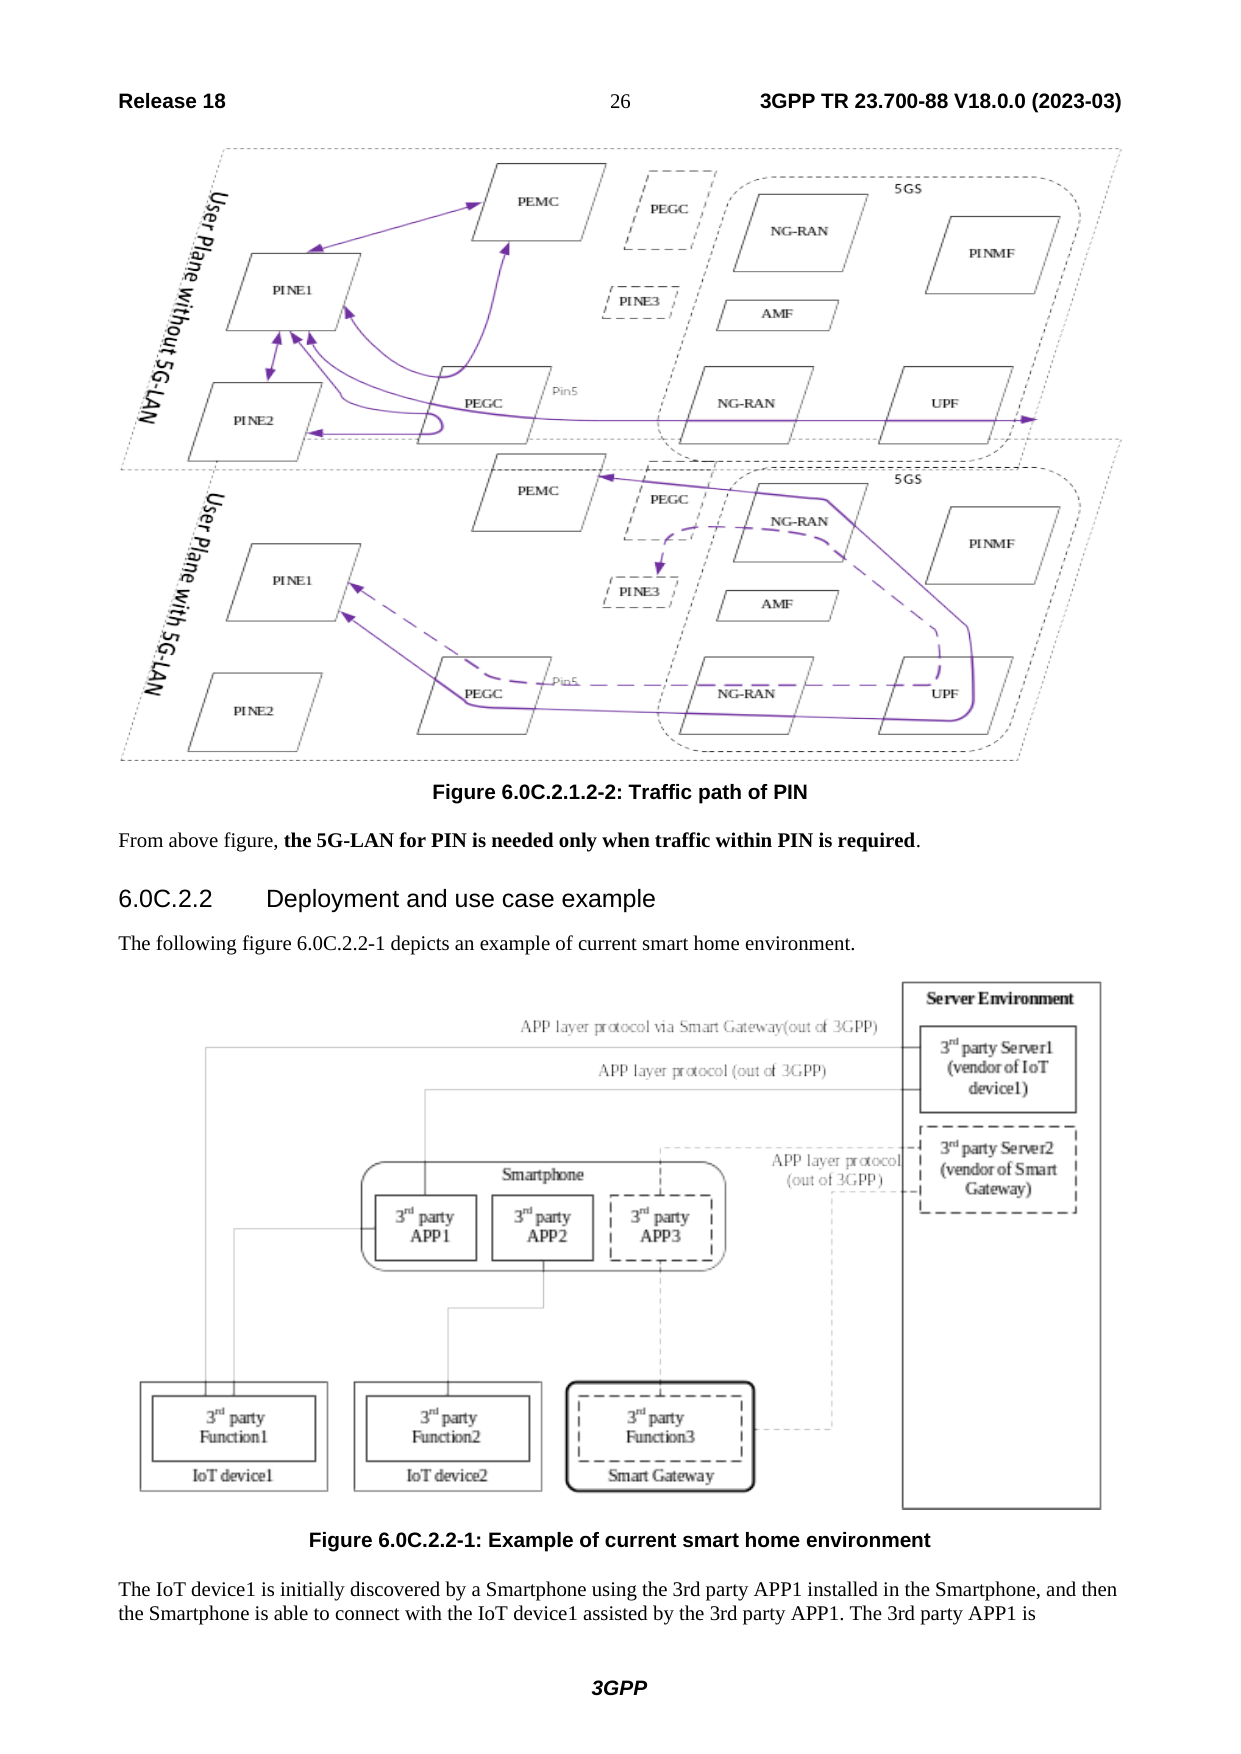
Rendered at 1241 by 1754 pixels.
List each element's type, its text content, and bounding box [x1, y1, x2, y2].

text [118, 1577, 1122, 1625]
text From above figure, the 5G-LAN for PIN is needed only when traffic within PIN is required. [118, 828, 1122, 852]
text Figure 6.0C.2.2-1: Example of current smart home environment [118, 1528, 1122, 1552]
subtitle 6.0C.2.2 Deployment and use case example [118, 884, 1122, 912]
text Figure 6.0C.2.1.2-2: Traffic path of PIN [118, 779, 1122, 803]
text The following figure 6.0C.2.2-1 depicts an example of current smart home environment. [118, 931, 1122, 955]
